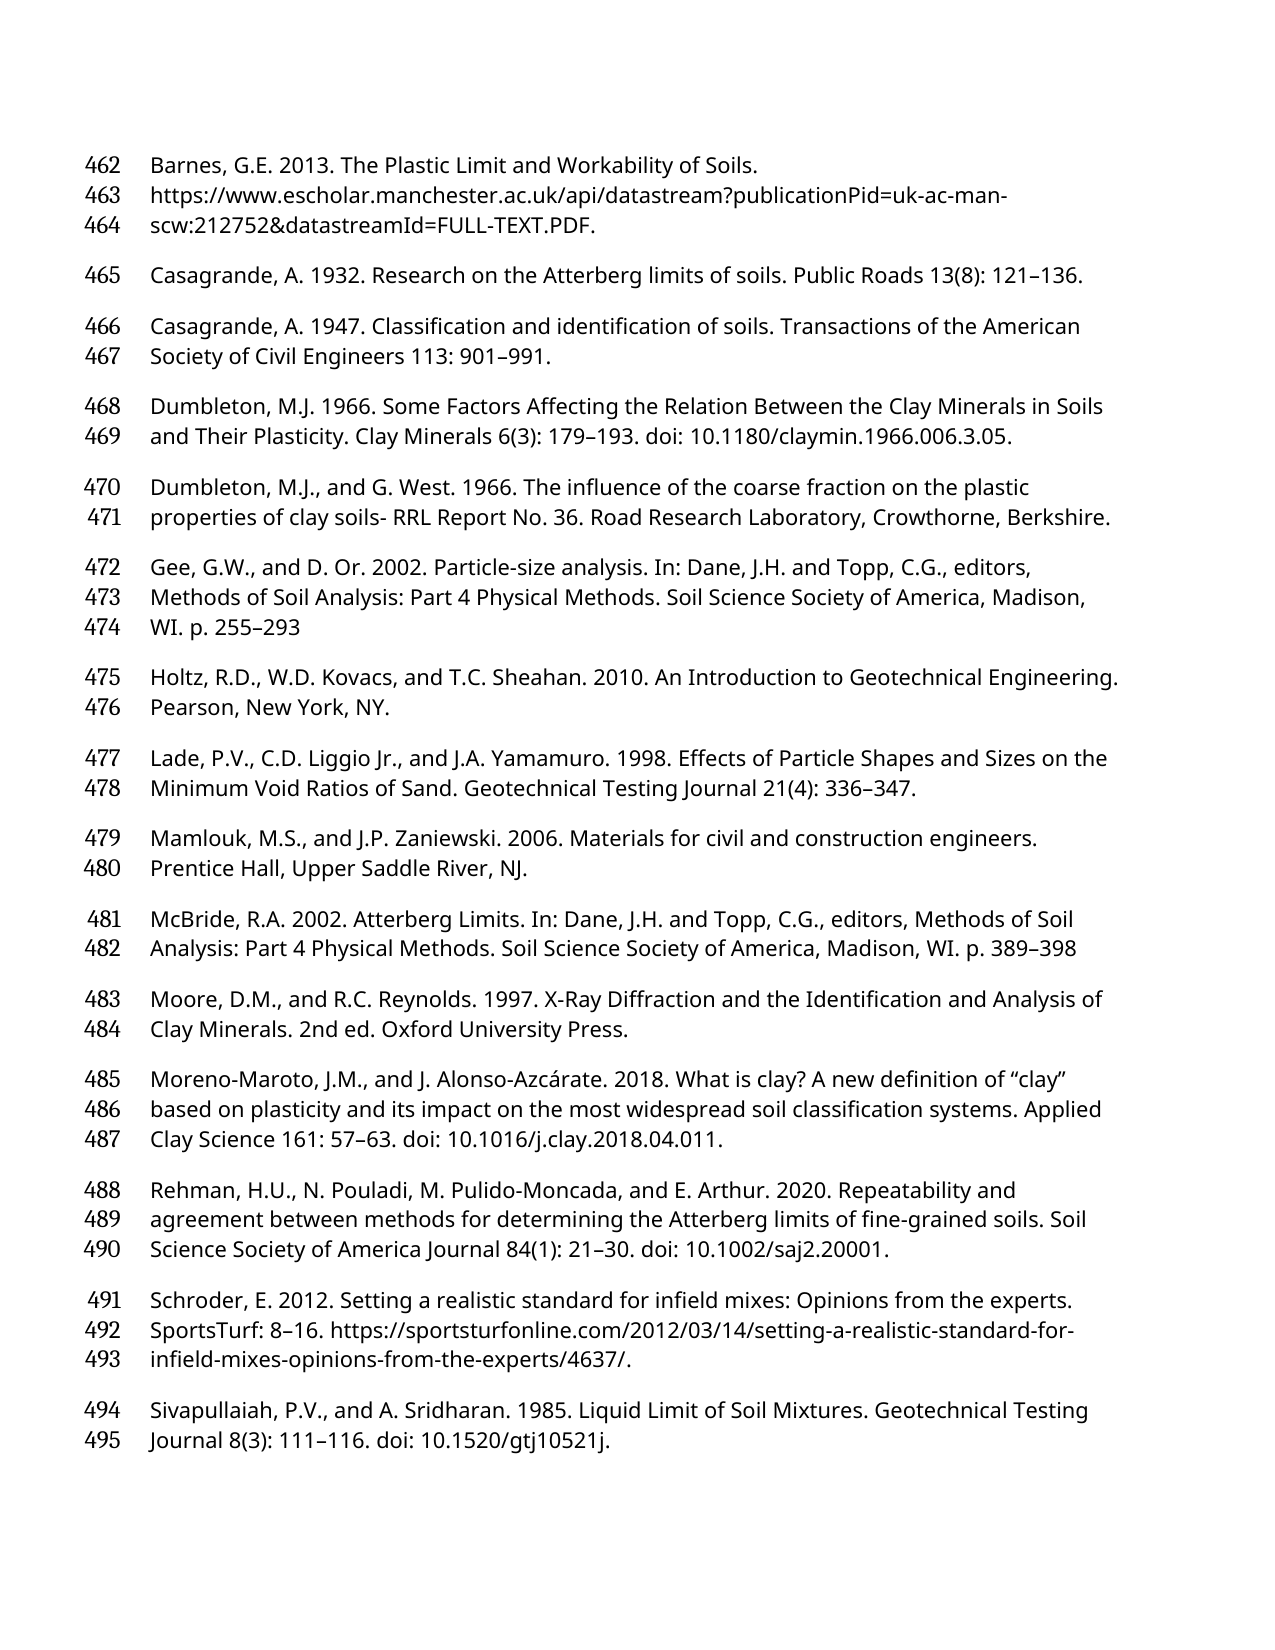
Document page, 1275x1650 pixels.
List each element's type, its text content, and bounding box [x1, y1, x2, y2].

text Moreno-Maroto, J.M., and J. Alonso-Azcárate. 2018. What is clay? A new definition of “clay” based on plasticity and its impact on the most widespread soil classification systems. Applied Clay Science 161: 57–63. doi: 10.1016/j.clay.2018.04.011. [150, 1064, 1125, 1154]
text Sivapullaiah, P.V., and A. Sridharan. 1985. Liquid Limit of Soil Mixtures. Geotechnical Testing Journal 8(3): 111–116. doi: 10.1520/gtj10521j. [150, 1395, 1125, 1454]
text Holtz, R.D., W.D. Kovacs, and T.C. Sheahan. 2010. An Introduction to Geotechnical Engineering. Pearson, New York, NY. [150, 662, 1125, 722]
text Schroder, E. 2012. Setting a realistic standard for infield mixes: Opinions from the experts. SportsTurf: 8–16. https://sportsturfonline.com/2012/03/14/setting-a-realistic-standard-for-infield-mixes-opinions-from-the-experts/4637/. [150, 1285, 1125, 1374]
text Casagrande, A. 1947. Classification and identification of soils. Transactions of the American Society of Civil Engineers 113: 901–991. [150, 311, 1125, 370]
text Lade, P.V., C.D. Liggio Jr., and J.A. Yamamuro. 1998. Effects of Particle Shapes and Sizes on the Minimum Void Ratios of Sand. Geotechnical Testing Journal 21(4): 336–347. [150, 743, 1125, 802]
text Dumbleton, M.J. 1966. Some Factors Affecting the Relation Between the Clay Minerals in Soils and Their Plasticity. Clay Minerals 6(3): 179–193. doi: 10.1180/claymin.1966.006.3.05. [150, 391, 1125, 451]
text Casagrande, A. 1932. Research on the Atterberg limits of soils. Public Roads 13(8): 121–136. [150, 260, 1125, 290]
text Dumbleton, M.J., and G. West. 1966. The influence of the coarse fraction on the plastic properties of clay soils- RRL Report No. 36. Road Research Laboratory, Crowthorne, Berkshire. [150, 472, 1125, 531]
text Barnes, G.E. 2013. The Plastic Limit and Workability of Soils. https://www.escholar.manchester.ac.uk/api/datastream?publicationPid=uk-ac-man-scw:212752&datastreamId=FULL-TEXT.PDF. [150, 150, 1125, 239]
text Gee, G.W., and D. Or. 2002. Particle-size analysis. In: Dane, J.H. and Topp, C.G., editors, Methods of Soil Analysis: Part 4 Physical Methods. Soil Science Society of America, Madison, WI. p. 255–293 [150, 552, 1125, 641]
text Mamlouk, M.S., and J.P. Zaniewski. 2006. Materials for civil and construction engineers. Prentice Hall, Upper Saddle River, NJ. [150, 823, 1125, 883]
text Rehman, H.U., N. Pouladi, M. Pulido-Moncada, and E. Arthur. 2020. Repeatability and agreement between methods for determining the Atterberg limits of fine-grained soils. Soil Science Society of America Journal 84(1): 21–30. doi: 10.1002/saj2.20001. [150, 1174, 1125, 1264]
text Moore, D.M., and R.C. Reynolds. 1997. X-Ray Diffraction and the Identification and Analysis of Clay Minerals. 2nd ed. Oxford University Press. [150, 984, 1125, 1043]
text McBride, R.A. 2002. Atterberg Limits. In: Dane, J.H. and Topp, C.G., editors, Methods of Soil Analysis: Part 4 Physical Methods. Soil Science Society of America, Madison, WI. p. 389–398 [150, 903, 1125, 963]
